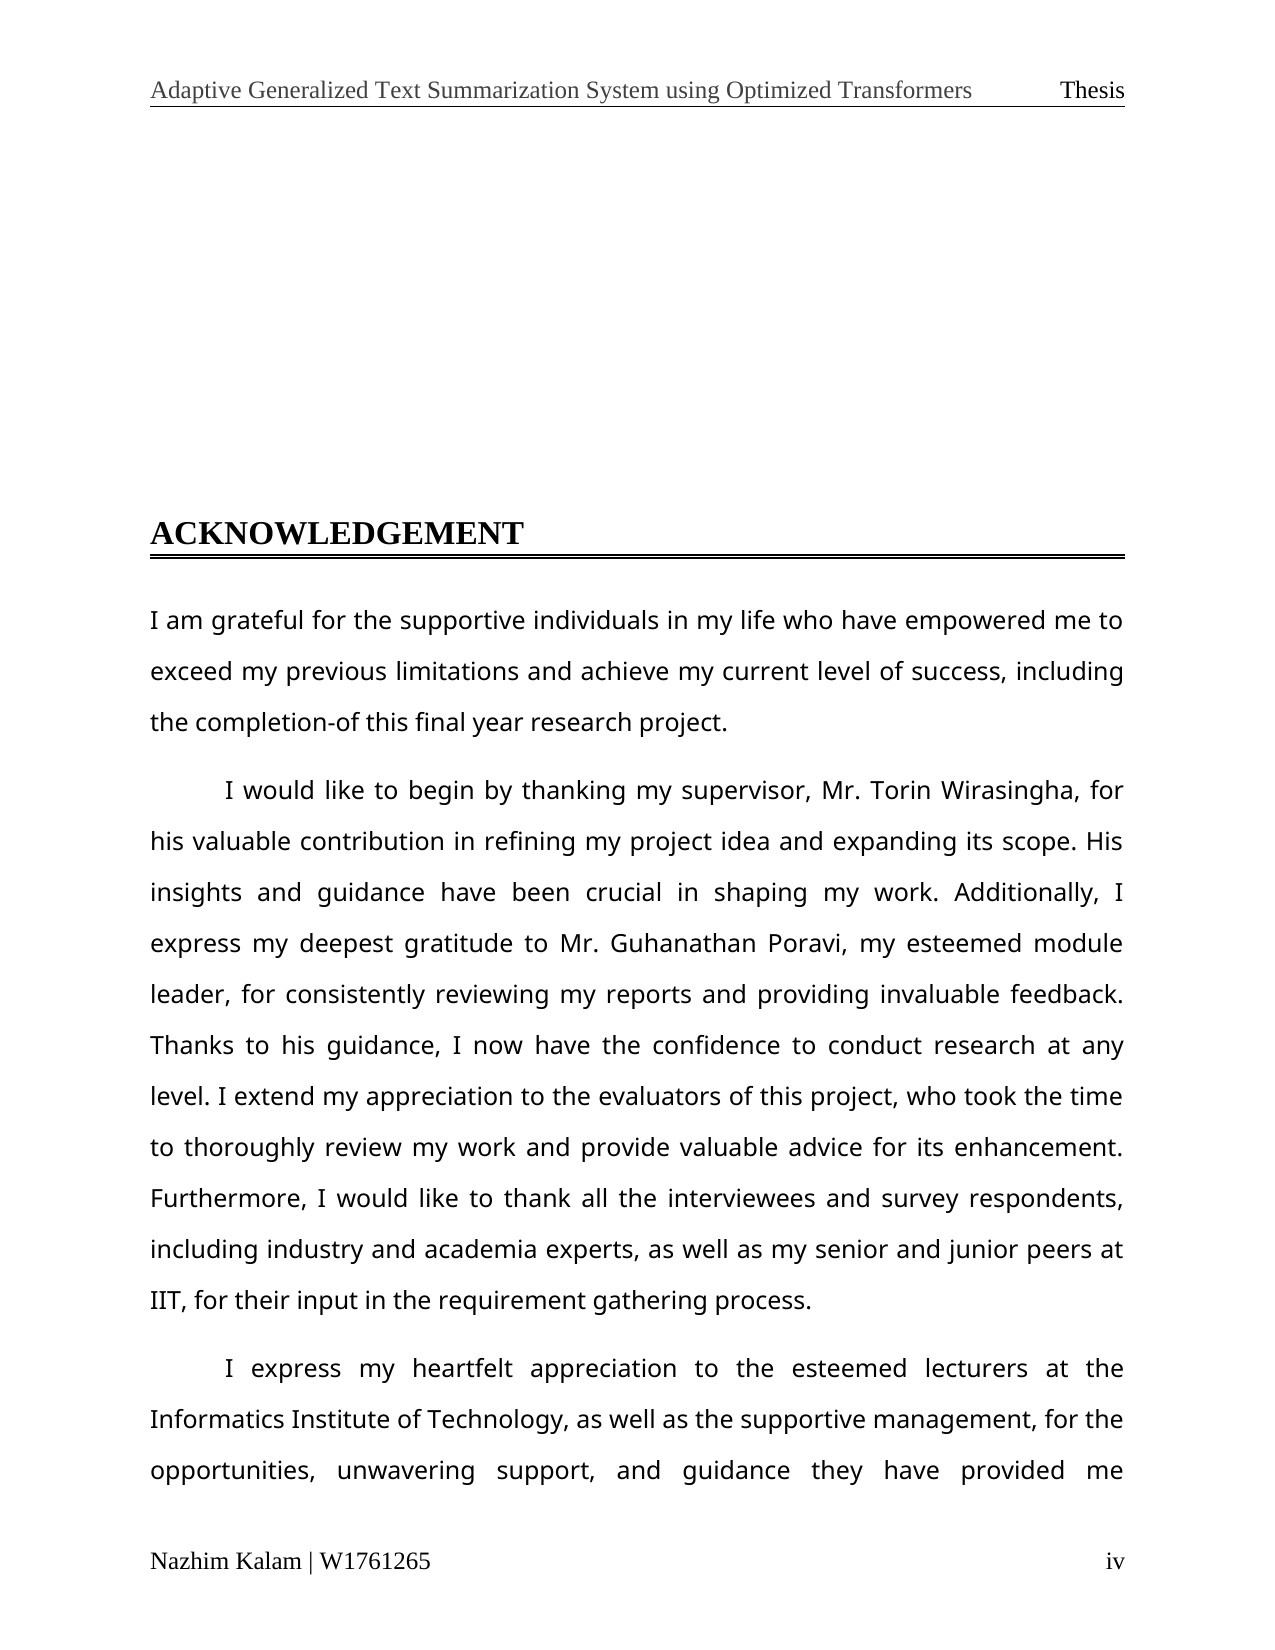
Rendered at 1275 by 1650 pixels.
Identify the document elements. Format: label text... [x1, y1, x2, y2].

text I would like to begin by thanking my supervisor, Mr. Torin Wirasingha, for his valuable contribution in refining my project idea and expanding its scope. His insights and guidance have been crucial in shaping my work. Additionally, I express my deepest gratitude to Mr. Guhanathan Poravi, my esteemed module leader, for consistently reviewing my reports and providing invaluable feedback. Thanks to his guidance, I now have the confidence to conduct research at any level. I extend my appreciation to the evaluators of this project, who took the time to thoroughly review my work and provide valuable advice for its enhancement. Furthermore, I would like to thank all the interviewees and survey respondents, including industry and academia experts, as well as my senior and junior peers at IIT, for their input in the requirement gathering process. [150, 773, 1125, 1317]
text I am grateful for the supportive individuals in my life who have empowered me to exceed my previous limitations and achieve my current level of success, including the completion-of this final year research project. [150, 603, 1125, 739]
subtitle ACKNOWLEDGEMENT [150, 513, 1125, 554]
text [150, 1351, 1125, 1487]
